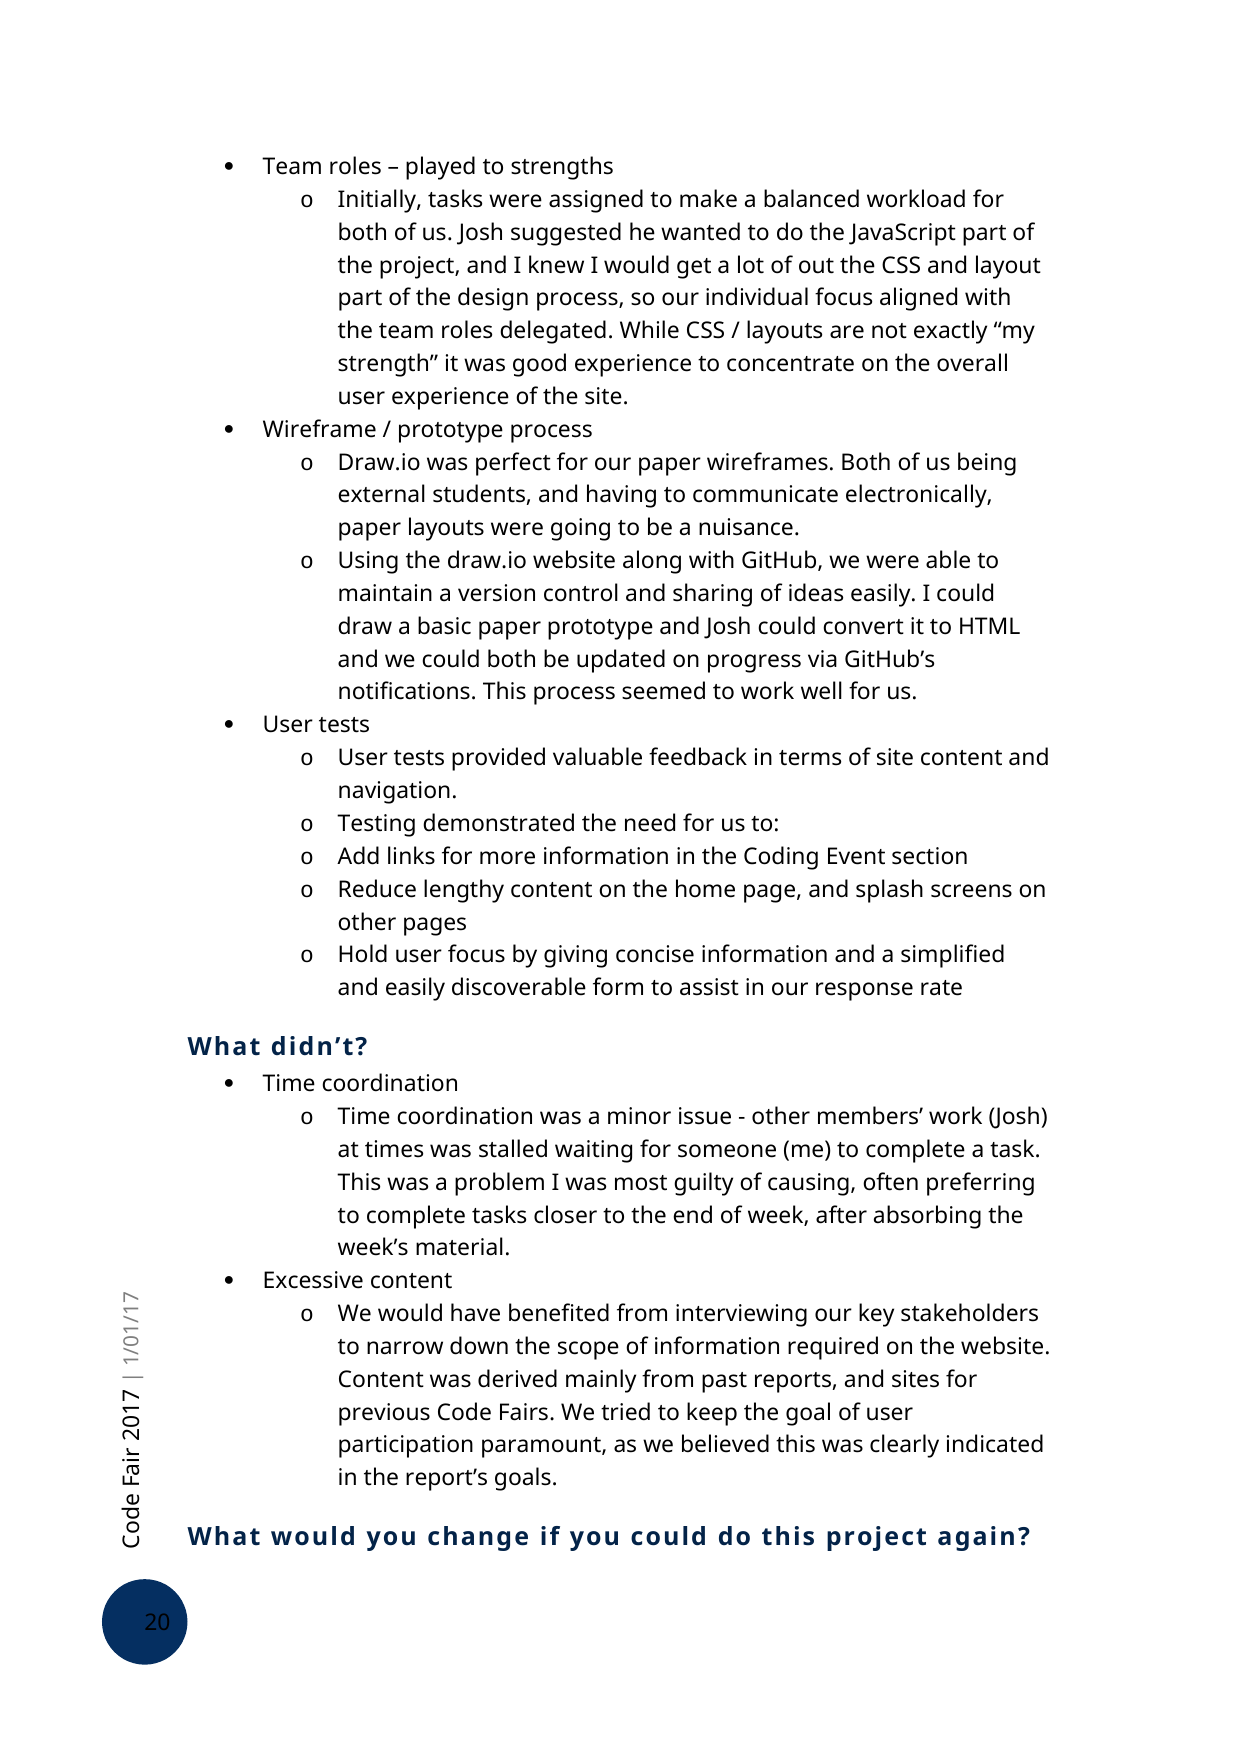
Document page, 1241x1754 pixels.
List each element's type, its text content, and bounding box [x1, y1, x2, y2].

list Time coordination [225, 1067, 1053, 1098]
subtitle What didn’t? [187, 1029, 1053, 1063]
list Wireframe / prototype process [225, 413, 1053, 444]
list Testing demonstrated the need for us to: [300, 807, 1053, 838]
list User tests provided valuable feedback in terms of site content and navigation. [300, 741, 1053, 805]
list Time coordination was a minor issue - other members’ work (Josh) at times was stalled waiting for someone (me) to complete a task. This was a problem I was most guilty of causing, often preferring to complete tasks closer to the end of week, after absorbing the week’s material. [300, 1100, 1053, 1263]
list Reduce lengthy content on the home page, and splash screens on other pages [300, 872, 1053, 937]
list Add links for more information in the Coding Event section [300, 839, 1053, 871]
list Hold user focus by giving concise information and a simplified and easily discoverable form to assist in our response rate [300, 938, 1053, 1002]
list We would have benefited from interviewing our key stakeholders to narrow down the scope of information required on the website. Content was derived mainly from past reports, and sites for previous Code Fairs. We tried to keep the goal of user participation paramount, as we believed this was clearly indicated in the report’s goals. [300, 1297, 1053, 1492]
list Excessive content [225, 1264, 1053, 1295]
list Team roles – played to strengths [225, 150, 1053, 181]
subtitle What would you change if you could do this project again? [187, 1519, 1053, 1553]
list Draw.io was perfect for our paper wireframes. Both of us being external students, and having to communicate electronically, paper layouts were going to be a nuisance. [300, 445, 1053, 542]
list Using the draw.io website along with GitHub, we were able to maintain a version control and sharing of ideas easily. I could draw a basic paper prototype and Josh could convert it to HTML and we could both be updated on progress via GitHub’s notifications. This process seemed to work well for us. [300, 544, 1053, 707]
list Initially, tasks were assigned to make a balanced workload for both of us. Josh suggested he wanted to do the JavaScript part of the project, and I knew I would get a lot of out the CSS and layout part of the design process, so our individual focus aligned with the team roles delegated. While CSS / layouts are not exactly “my strength” it was good experience to concentrate on the overall user experience of the site. [300, 183, 1053, 411]
list User tests [225, 708, 1053, 739]
